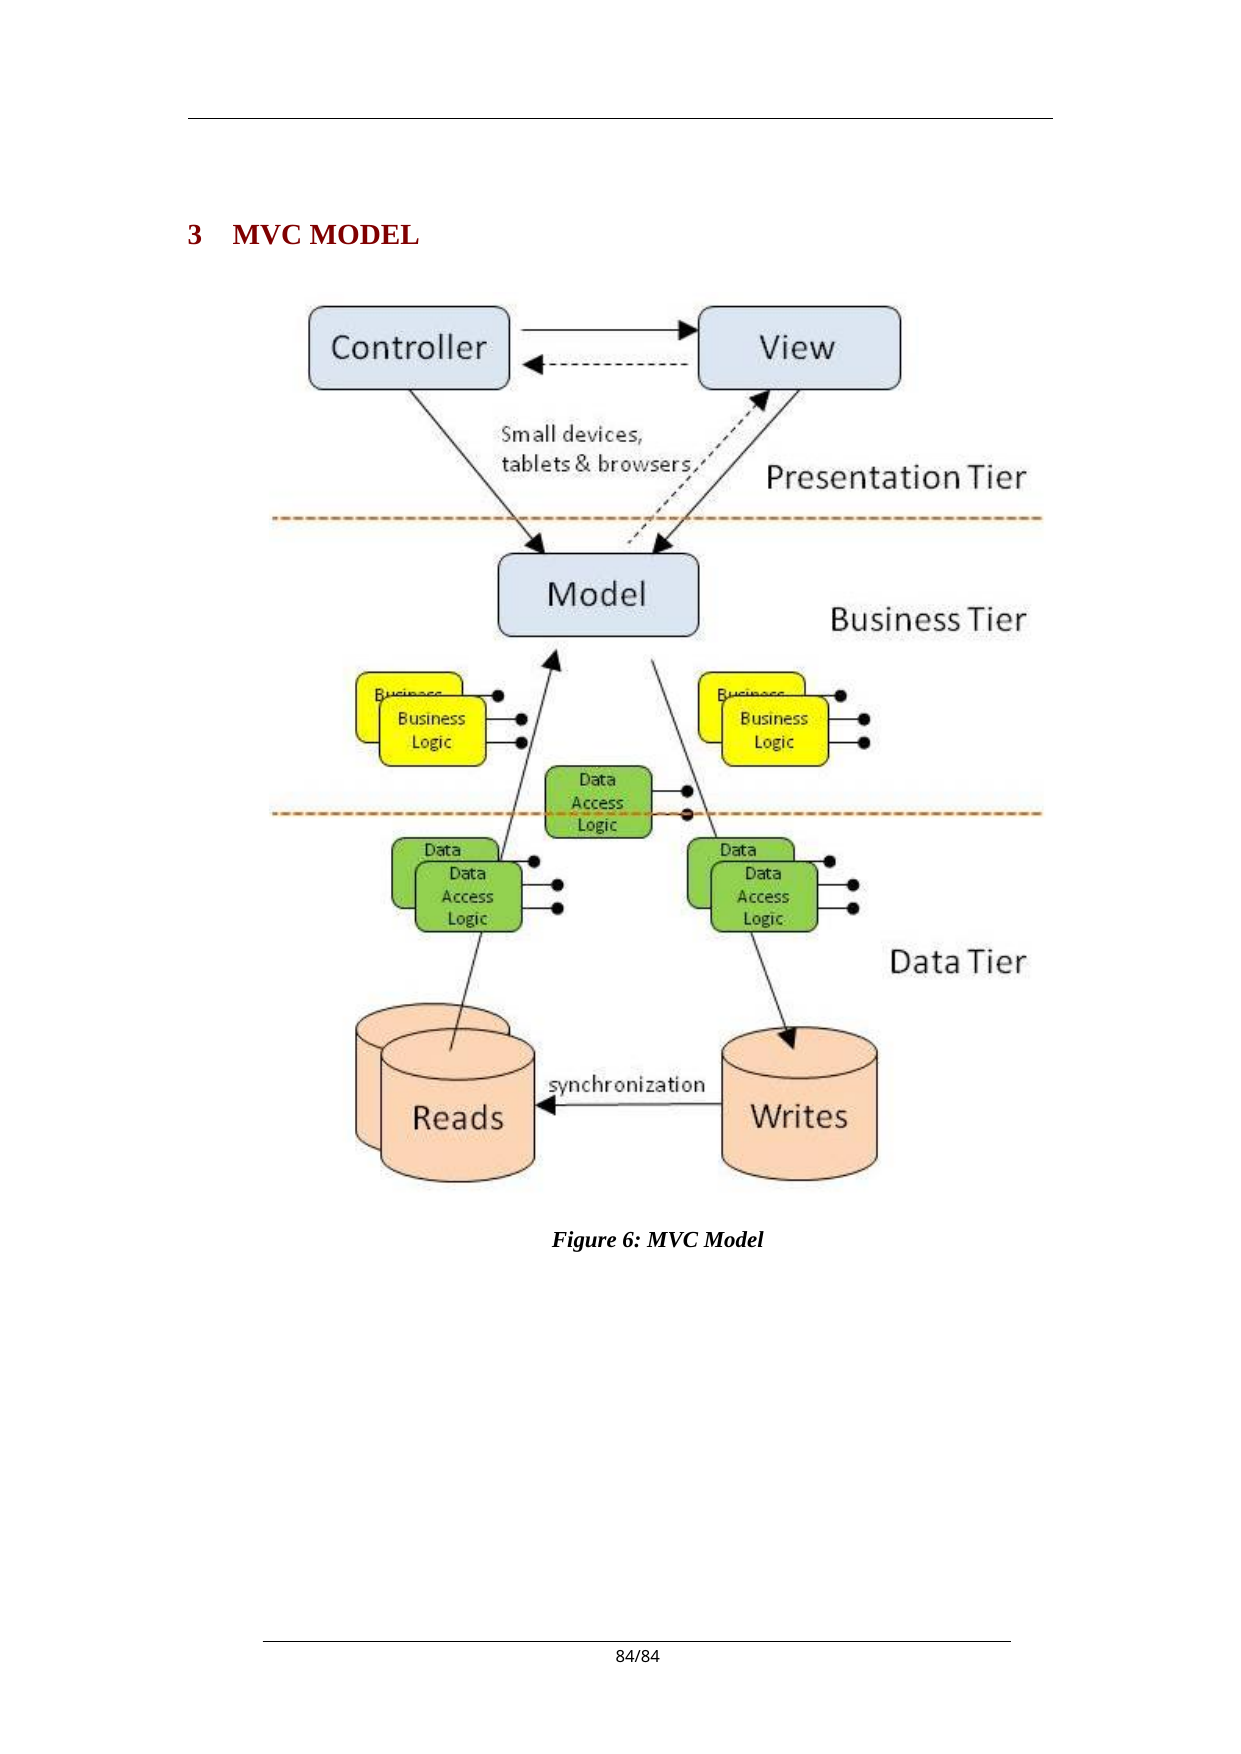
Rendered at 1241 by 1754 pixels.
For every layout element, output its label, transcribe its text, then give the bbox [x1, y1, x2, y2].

picture [268, 292, 1047, 1200]
text Figure 6: MVC Model [262, 1226, 1053, 1253]
subtitle MVC model [187, 217, 1053, 251]
